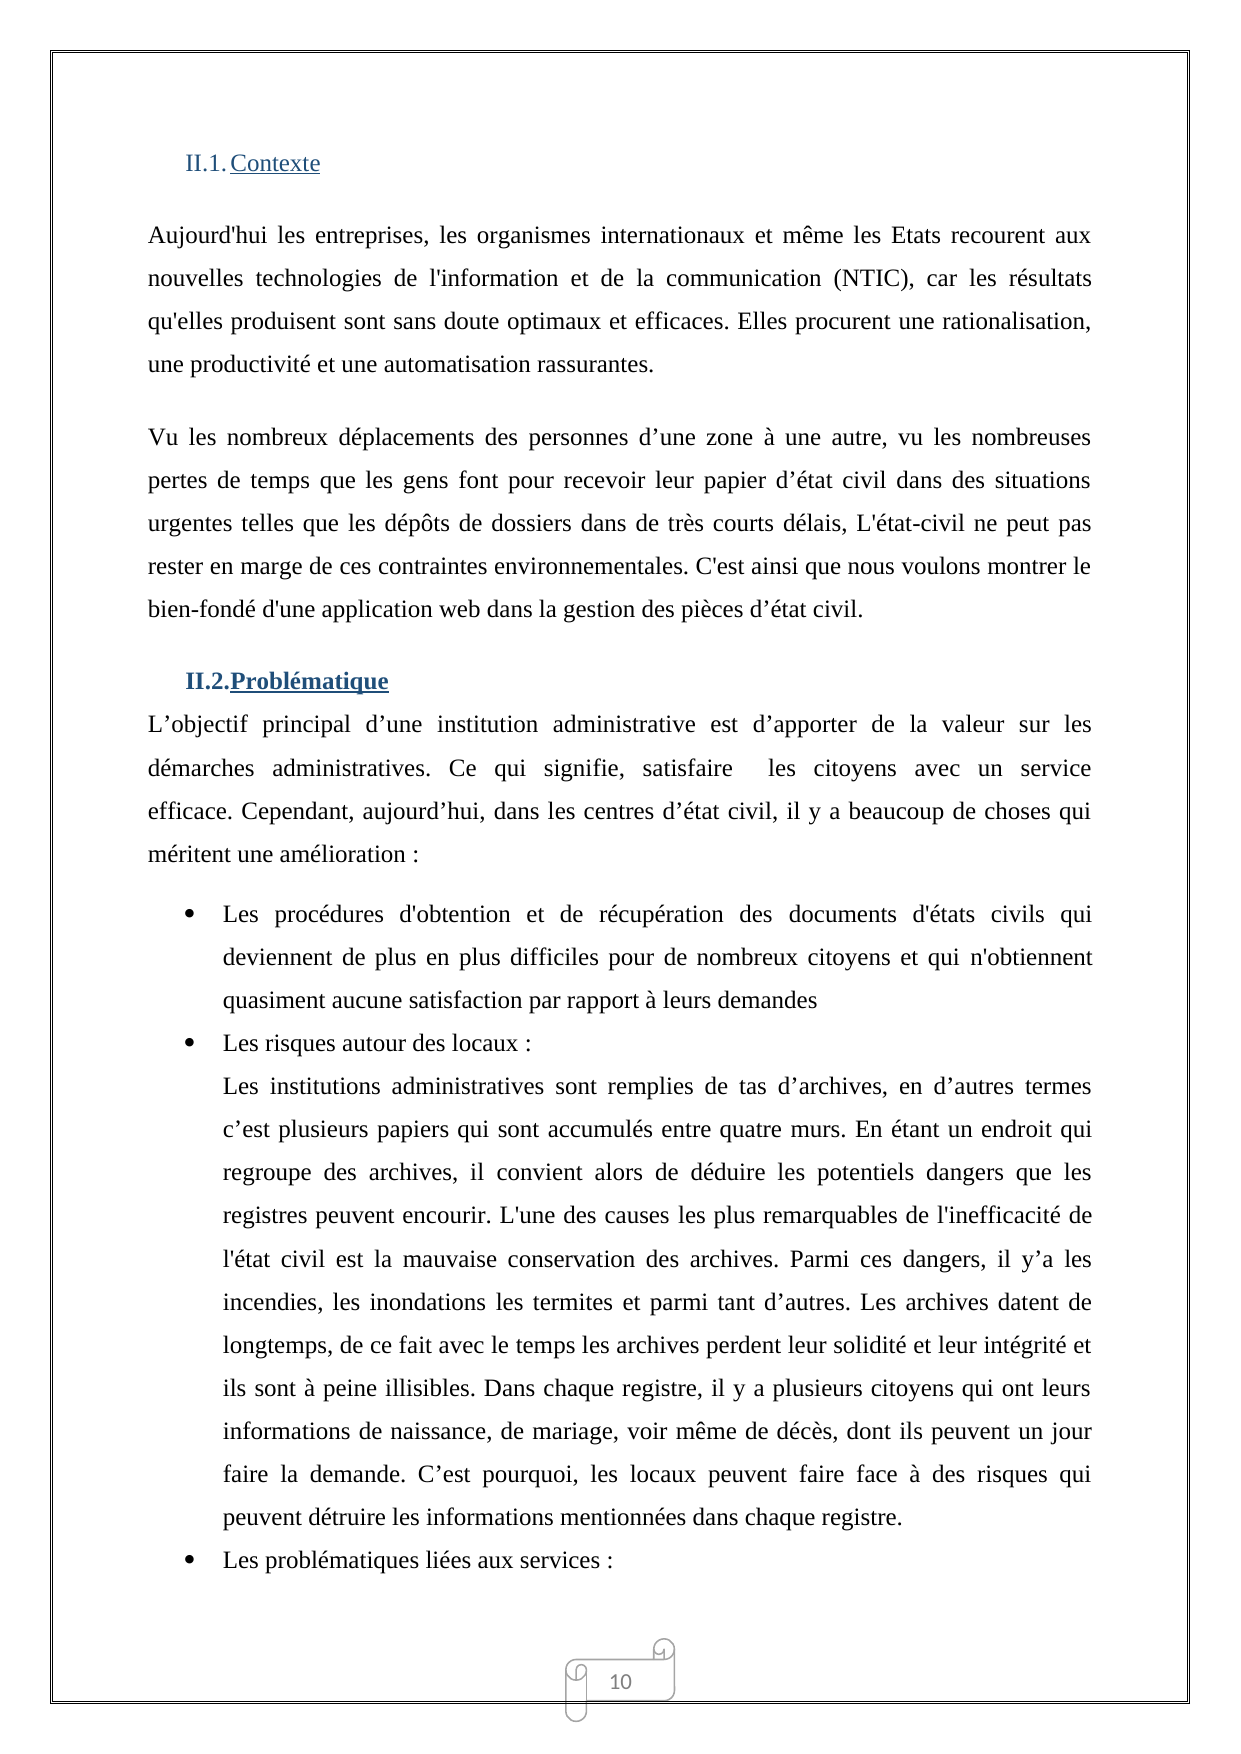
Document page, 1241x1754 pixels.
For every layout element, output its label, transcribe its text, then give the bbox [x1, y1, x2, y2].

text Vu les nombreux déplacements des personnes d’une zone à une autre, vu les nombreuses pertes de temps que les gens font pour recevoir leur papier d’état civil dans des situations urgentes telles que les dépôts de dossiers dans de très courts délais, L'état-civil ne peut pas rester en marge de ces contraintes environnementales. C'est ainsi que nous voulons montrer le bien-fondé d'une application web dans la gestion des pièces d’état civil. [148, 422, 1093, 623]
list Les risques autour des locaux : [185, 1028, 1093, 1057]
text Aujourd'hui les entreprises, les organismes internationaux et même les Etats recourent aux nouvelles technologies de l'information et de la communication (NTIC), car les résultats qu'elles produisent sont sans doute optimaux et efficaces. Elles procurent une rationalisation, une productivité et une automatisation rassurantes. [148, 220, 1093, 378]
text L’objectif principal d’une institution administrative est d’apporter de la valeur sur les démarches administratives. Ce qui signifie, satisfaire les citoyens avec un service efficace. Cependant, aujourd’hui, dans les centres d’état civil, il y a beaucoup de choses qui méritent une amélioration : [148, 709, 1093, 868]
subtitle Contexte [185, 148, 1093, 176]
list Les procédures d'obtention et de récupération des documents d'états civils qui deviennent de plus en plus difficiles pour de nombreux citoyens et qui n'obtiennent quasiment aucune satisfaction par rapport à leurs demandes [185, 899, 1093, 1014]
list Les problématiques liées aux services : [185, 1546, 1093, 1574]
list Les institutions administratives sont remplies de tas d’archives, en d’autres termes c’est plusieurs papiers qui sont accumulés entre quatre murs. En étant un endroit qui regroupe des archives, il convient alors de déduire les potentiels dangers que les registres peuvent encourir. L'une des causes les plus remarquables de l'inefficacité de l'état civil est la mauvaise conservation des archives. Parmi ces dangers, il y’a les incendies, les inondations les termites et parmi tant d’autres. Les archives datent de longtemps, de ce fait avec le temps les archives perdent leur solidité et leur intégrité et ils sont à peine illisibles. Dans chaque registre, il y a plusieurs citoyens qui ont leurs informations de naissance, de mariage, voir même de décès, dont ils peuvent un jour faire la demande. C’est pourquoi, les locaux peuvent faire face à des risques qui peuvent détruire les informations mentionnées dans chaque registre. [223, 1071, 1093, 1531]
subtitle Problématique [185, 666, 1093, 695]
